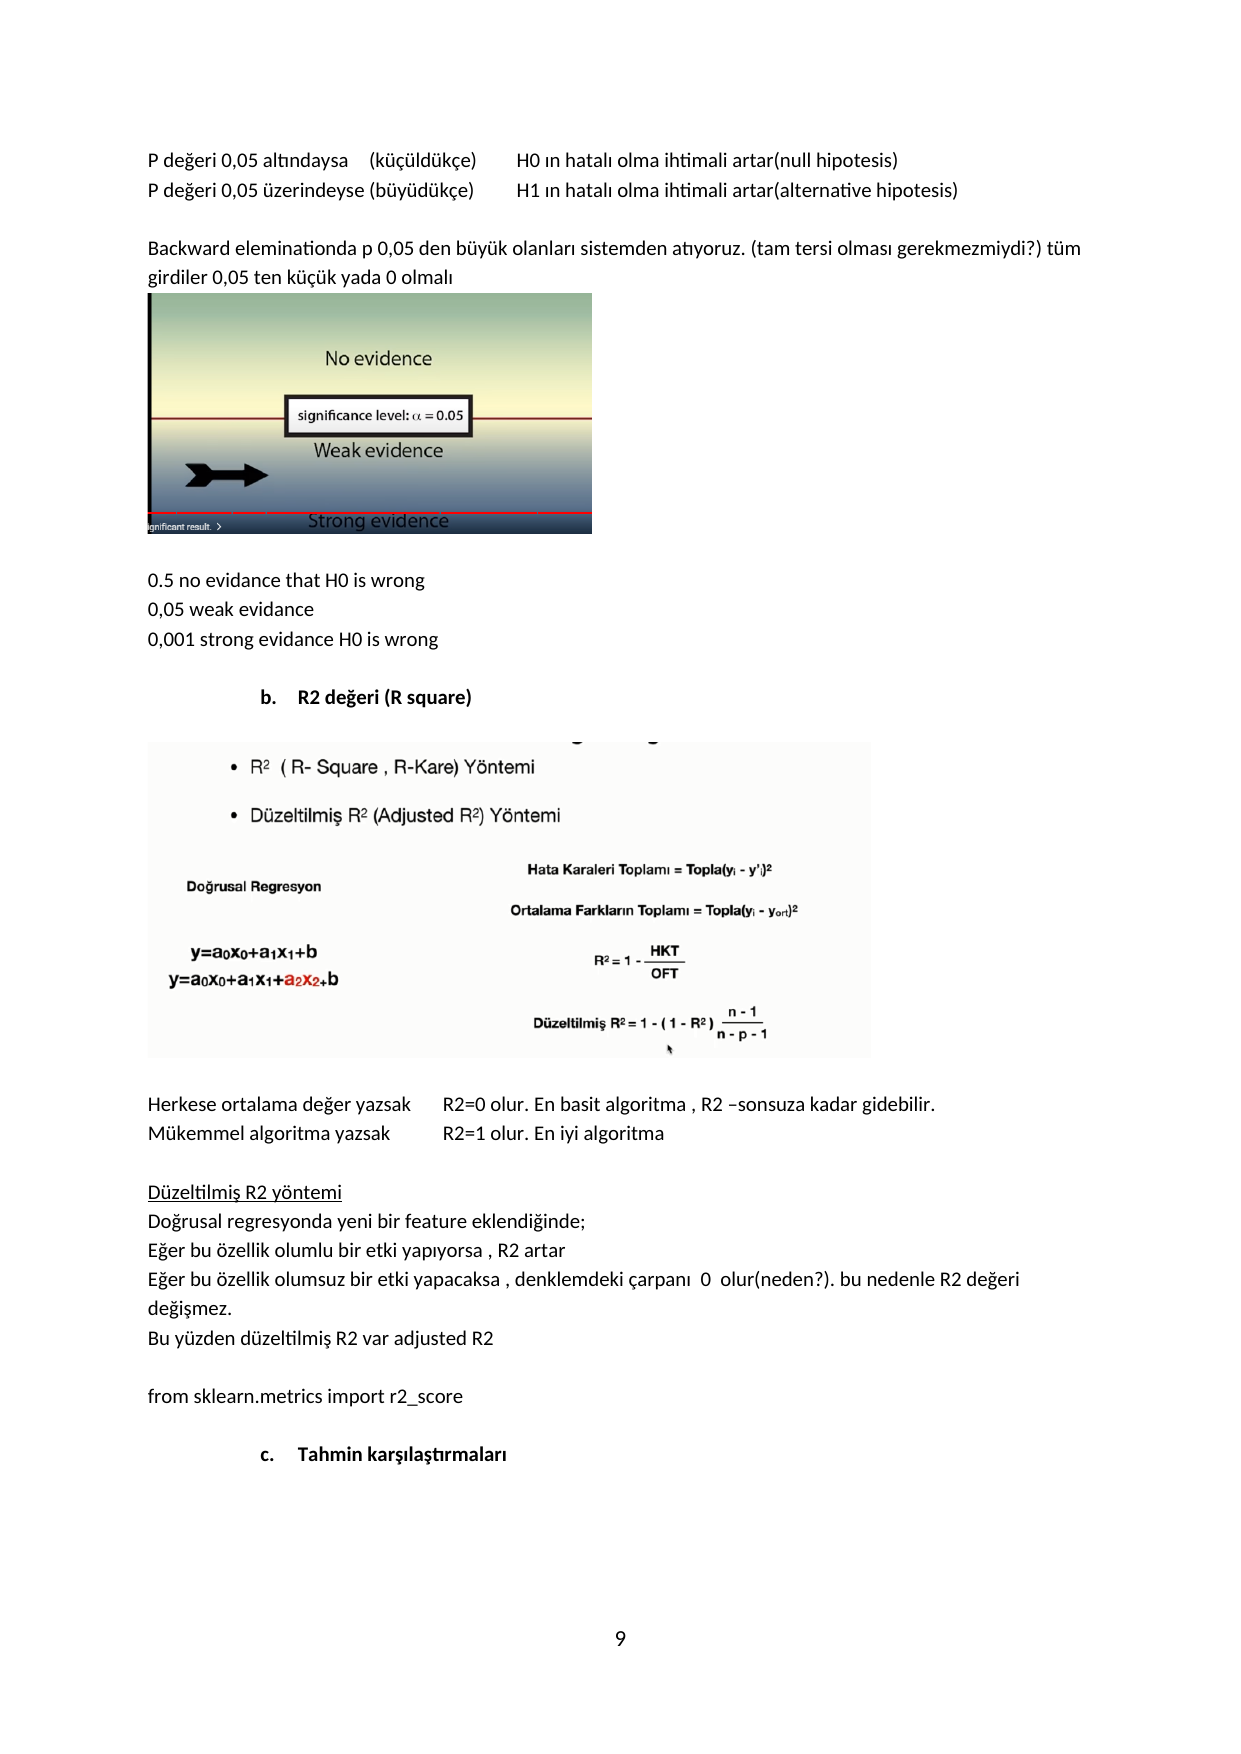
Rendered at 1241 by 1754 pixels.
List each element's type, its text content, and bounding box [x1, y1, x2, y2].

text Eğer bu özellik olumsuz bir etki yapacaksa , denklemdeki çarpanı 0 olur(neden?). bu nedenle R2 değeri değişmez. [148, 1266, 1093, 1321]
text Düzeltilmiş R2 yöntemi [148, 1179, 1093, 1204]
picture [147, 742, 871, 1058]
picture [147, 293, 592, 534]
text 0,001 strong evidance H0 is wrong [148, 626, 1093, 651]
text 0,05 weak evidance [148, 597, 1093, 622]
text Mükemmel algoritma yazsak R2=1 olur. En iyi algoritma [148, 1121, 1093, 1146]
text P değeri 0,05 üzerindeyse (büyüdükçe) H1 ın hatalı olma ihtimali artar(alternative hipotesis) [148, 177, 1093, 202]
text Herkese ortalama değer yazsak R2=0 olur. En basit algoritma , R2 –sonsuza kadar gidebilir. [148, 1091, 1093, 1117]
list Tahmin karşılaştırmaları [260, 1441, 1093, 1467]
list R2 değeri (R square) [260, 684, 1093, 709]
text Doğrusal regresyonda yeni bir feature eklendiğinde; [148, 1208, 1093, 1233]
text 0.5 no evidance that H0 is wrong [148, 567, 1093, 593]
text Bu yüzden düzeltilmiş R2 var adjusted R2 [148, 1325, 1093, 1350]
text P değeri 0,05 altındaysa (küçüldükçe) H0 ın hatalı olma ihtimali artar(null hipotesis) [148, 148, 1093, 173]
text Backward eleminationda p 0,05 den büyük olanları sistemden atıyoruz. (tam tersi olması gerekmezmiydi?) tüm girdiler 0,05 ten küçük yada 0 olmalı [148, 235, 1093, 290]
text Eğer bu özellik olumlu bir etki yapıyorsa , R2 artar [148, 1237, 1093, 1263]
text from sklearn.metrics import r2_score [148, 1383, 1093, 1408]
